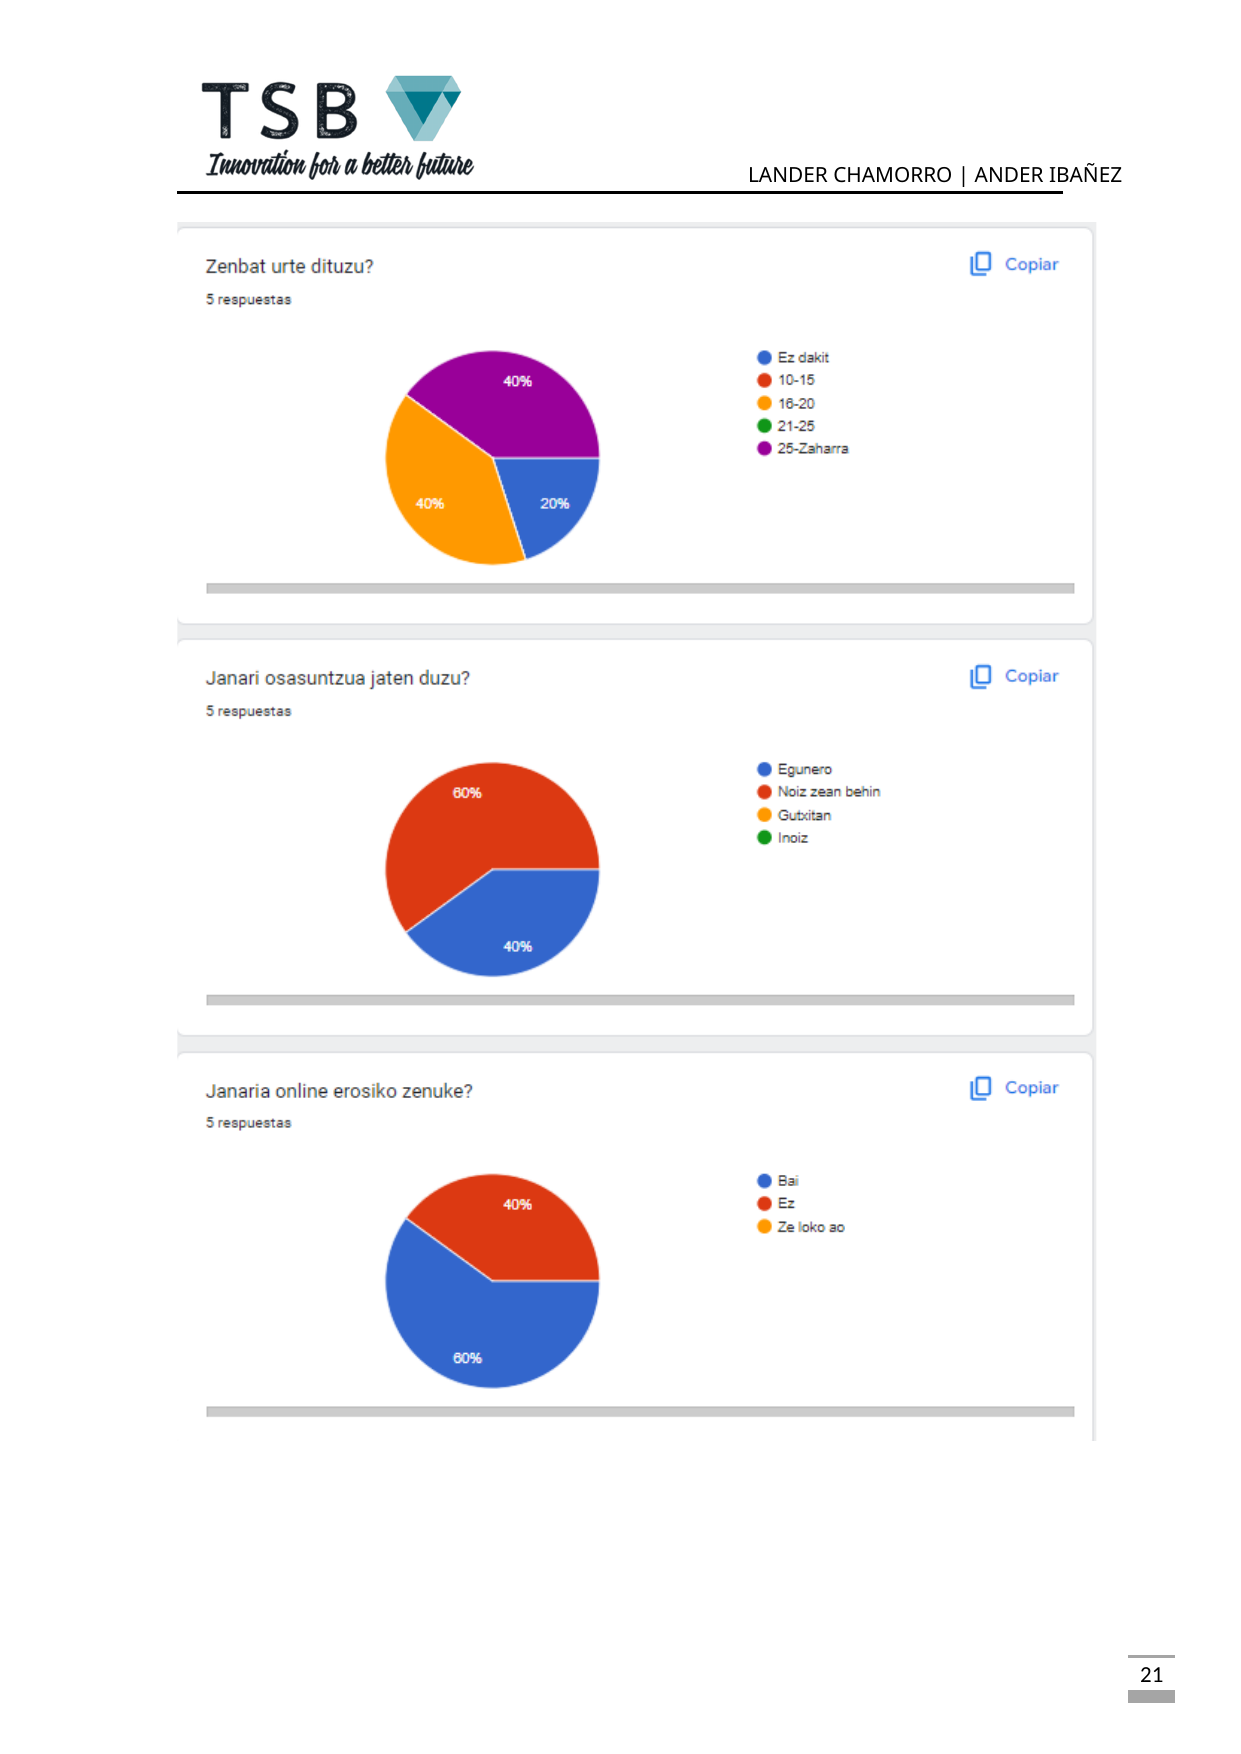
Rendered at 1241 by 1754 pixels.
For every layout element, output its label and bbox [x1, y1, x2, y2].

picture [177, 222, 1097, 1441]
picture [177, 73, 501, 183]
